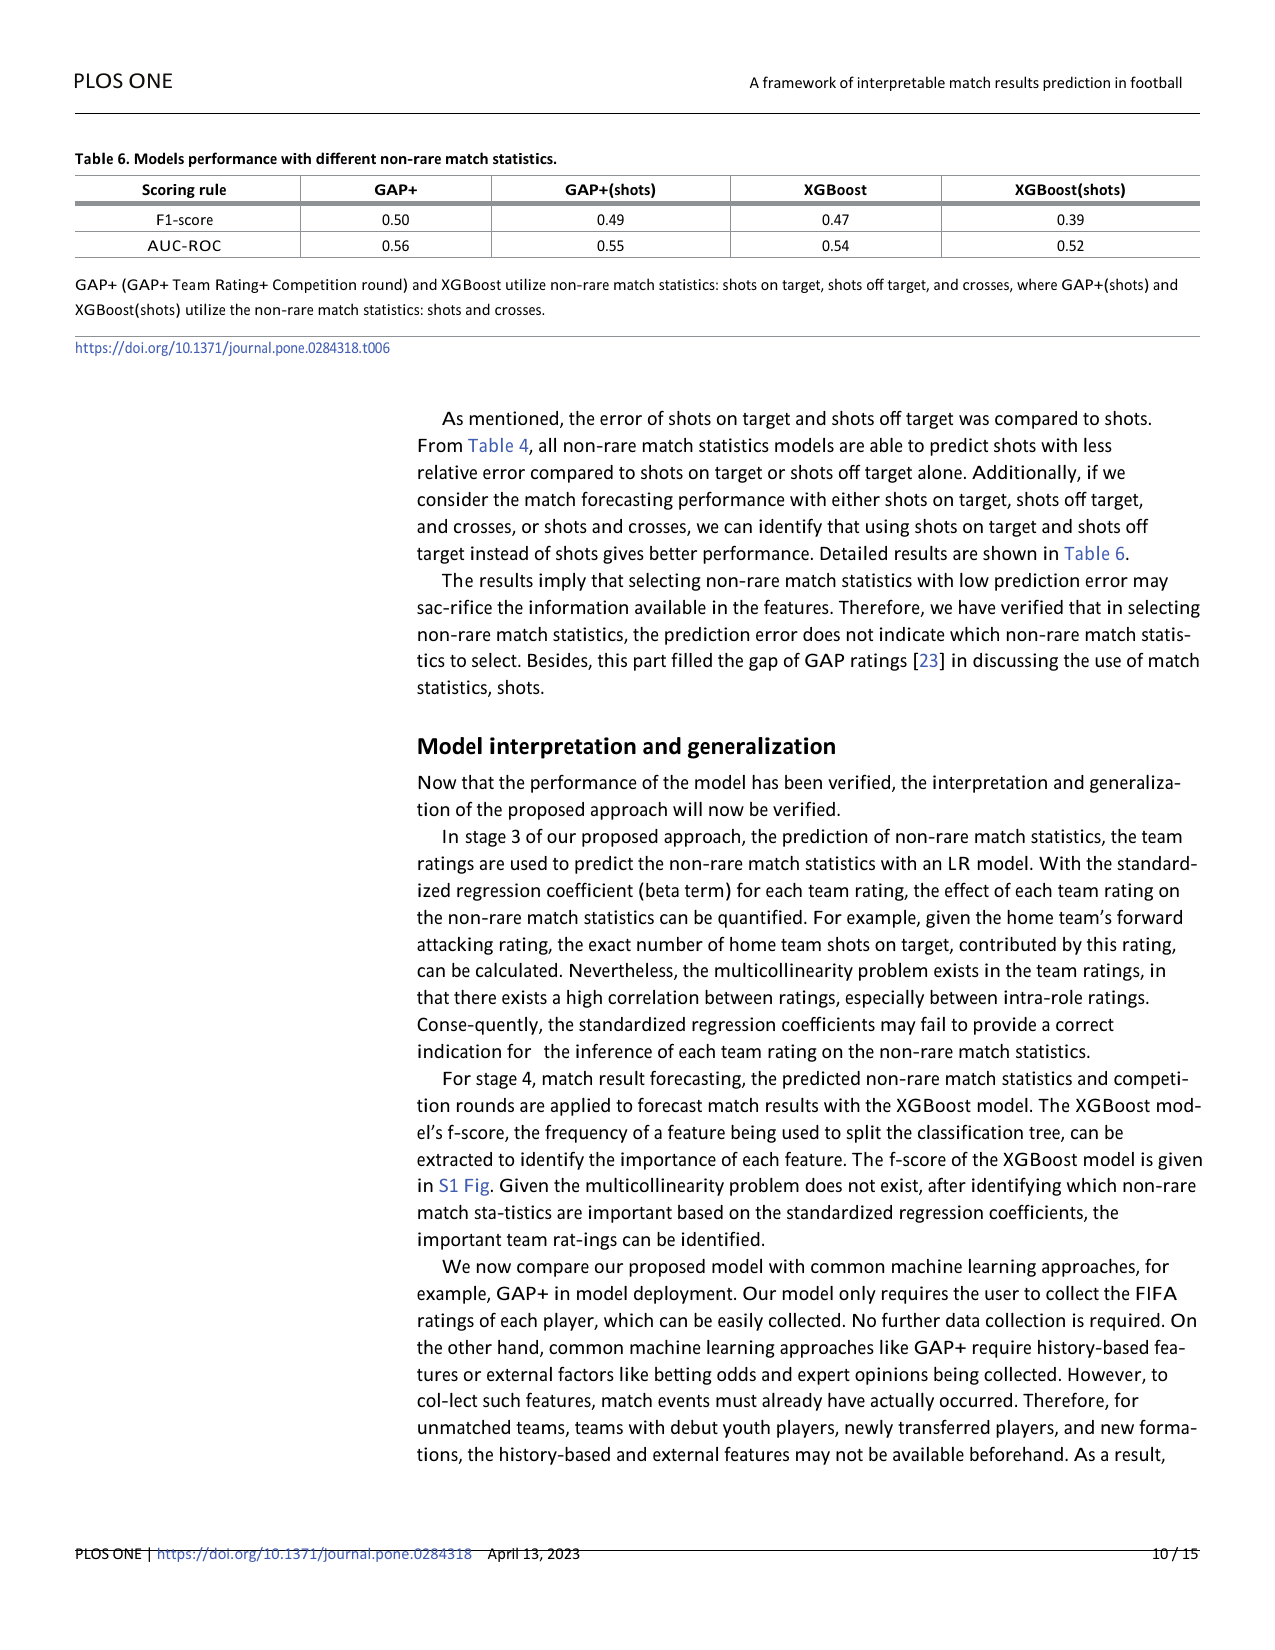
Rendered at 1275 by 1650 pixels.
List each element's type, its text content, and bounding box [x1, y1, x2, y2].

text 0.39 [1057, 210, 1202, 230]
text 0.50 0.49 [382, 210, 659, 230]
text AUC-ROC [147, 236, 229, 256]
text PLOSONE|https://doi.org/10.1371/journal.pone.0284318 April13,2023 10/15 [75, 1544, 1202, 1564]
text We now compare our proposed model with common machine learning approaches, for example, GAP+ in model deployment. Our model only requires the user to collect the FIFA ratings of each player, which can be easily collected. No further data collection is required. On the other hand, common machine learning approaches like GAP+ require history-based fea-tures or external factors like betting odds and expert opinions being collected. However, to col-lect such features, match events must already have actually occurred. Therefore, for unmatched teams, teams with debut youth players, newly transferred players, and new forma-tions, the history-based and external features may not be available beforehand. As a result, [417, 1254, 1204, 1467]
text Model interpretation and generalization [417, 730, 1202, 761]
text PLOS ONE Aframeworkofinterpretablematchresultspredictioninfootball [73, 66, 1202, 94]
text 0.54 [822, 236, 869, 256]
text F1-score [156, 210, 229, 230]
text As mentioned, the error of shots on target and shots off target was compared to shots. From Table 4, all non-rare match statistics models are able to predict shots with less relative error compared to shots on target or shots off target alone. Additionally, if we consider the match forecasting performance with either shots on target, shots off target, and crosses, or shots and crosses, we can identify that using shots on target and shots off target instead of shots gives better performance. Detailed results are shown in Table 6. [417, 406, 1178, 566]
text 0.56 0.55 [382, 236, 659, 256]
text GAP+ (GAP+ Team Rating+ Competition round) and XGBoost utilize non-rare match statistics: shots on target, shots off target, and crosses, where GAP+(shots) and XGBoost(shots) utilize the non-rare match statistics: shots and crosses. [75, 275, 1187, 320]
text XGBoost(shots) [1015, 180, 1202, 200]
text For stage 4, match result forecasting, the predicted non-rare match statistics and competi-tion rounds are applied to forecast match results with the XGBoost model. The XGBoost mod-el’s f-score, the frequency of a feature being used to split the classification tree, can be extracted to identify the importance of each feature. The f-score of the XGBoost model is given in S1 Fig. Given the multicollinearity problem does not exist, after identifying which non-rare match sta-tistics are important based on the standardized regression coefficients, the important team rat-ings can be identified. [417, 1066, 1204, 1252]
text GAP+ GAP+(shots) [374, 180, 659, 200]
text Table 6. Models performance with different non-rare match statistics. [75, 149, 1202, 169]
text 0.52 [1057, 236, 1202, 256]
text 0.47 [822, 210, 869, 230]
text https://doi.org/10.1371/journal.pone.0284318.t006 [75, 337, 1202, 358]
text Now that the performance of the model has been verified, the interpretation and generaliza-tion of the proposed approach will now be verified. [417, 770, 1181, 822]
text In stage 3 of our proposed approach, the prediction of non-rare match statistics, the team ratings are used to predict the non-rare match statistics with an LR model. With the standard-ized regression coefficient (beta term) for each team rating, the effect of each team rating on the non-rare match statistics can be quantified. For example, given the home team’s forward attacking rating, the exact number of home team shots on target, contributed by this rating, can be calculated. Nevertheless, the multicollinearity problem exists in the team ratings, in that there exists a high correlation between ratings, especially between intra-role ratings. Conse-quently, the standardized regression coefficients may fail to provide a correct indication for the inference of each team rating on the non-rare match statistics. [417, 823, 1203, 1064]
text XGBoost [804, 180, 869, 200]
text Scoring rule [142, 180, 229, 200]
text The results imply that selecting non-rare match statistics with low prediction error may sac-rifice the information available in the features. Therefore, we have verified that in selecting non-rare match statistics, the prediction error does not indicate which non-rare match statis-tics to select. Besides, this part filled the gap of GAP ratings [23] in discussing the use of match statistics, shots. [417, 567, 1205, 700]
